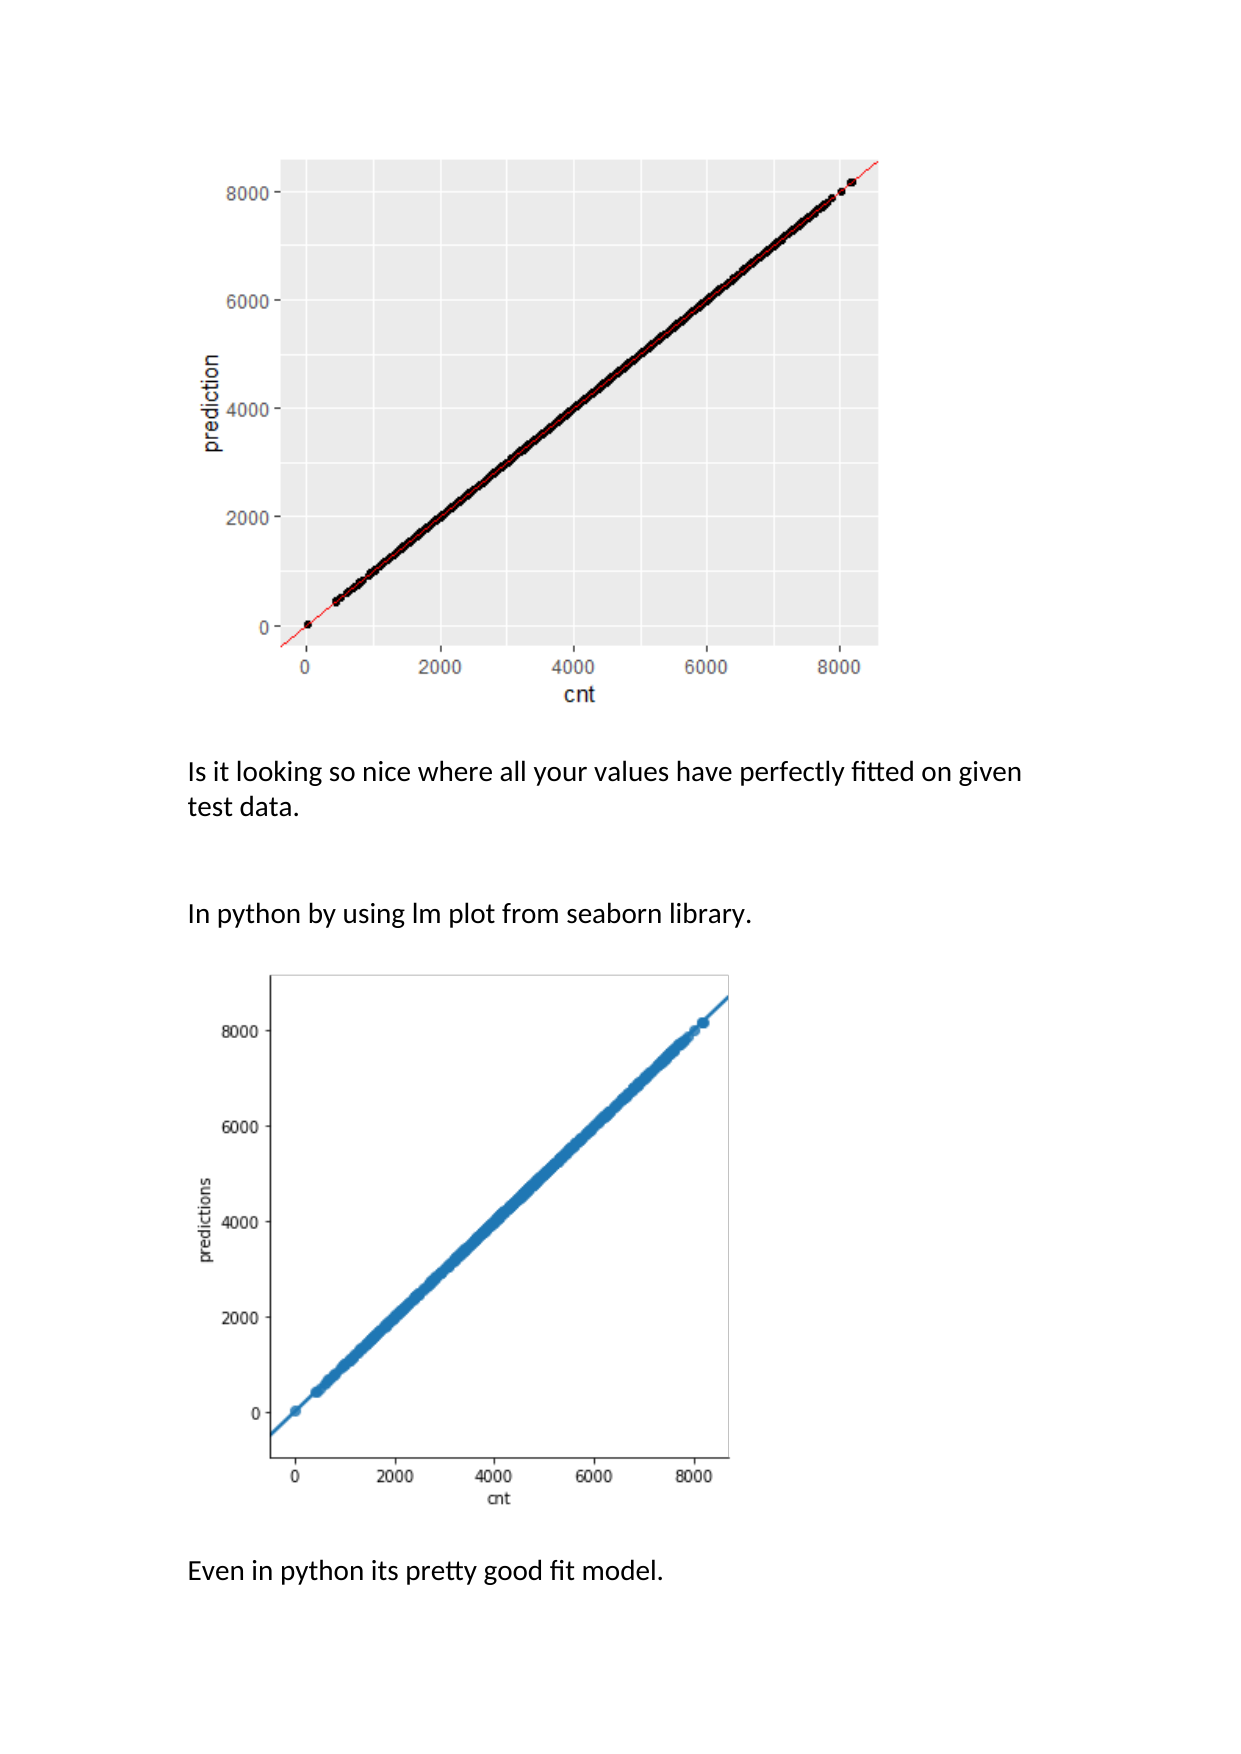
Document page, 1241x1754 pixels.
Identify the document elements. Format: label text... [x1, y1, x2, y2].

text Even in python its pretty good fit model. [187, 1552, 1053, 1588]
picture [187, 150, 891, 718]
text Is it looking so nice where all your values have perfectly fitted on given test data. [187, 753, 1053, 824]
picture [187, 966, 738, 1517]
text In python by using lm plot from seaborn library. [187, 895, 1053, 931]
